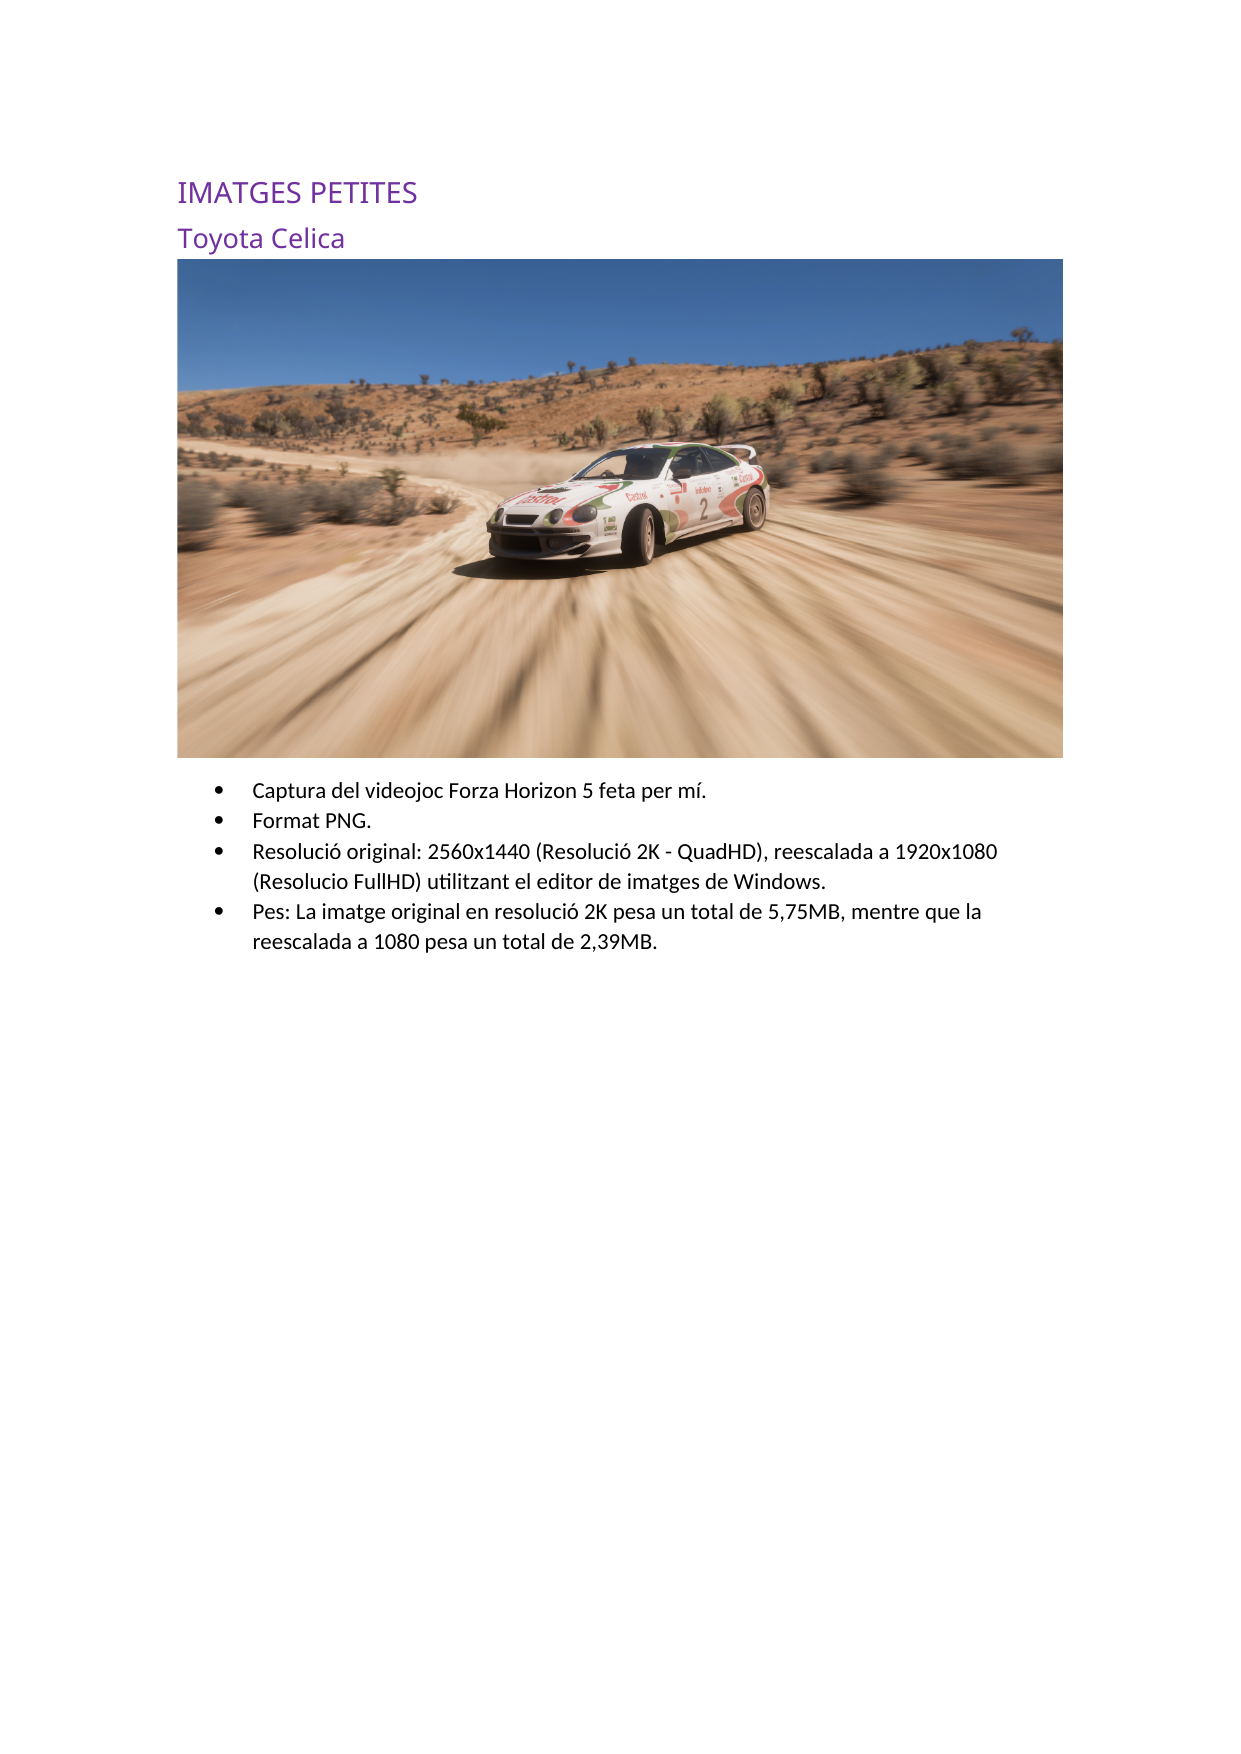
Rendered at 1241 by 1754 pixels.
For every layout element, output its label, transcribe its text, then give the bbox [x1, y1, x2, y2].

list Pes: La imatge original en resolució 2K pesa un total de 5,75MB, mentre que la reescalada a 1080 pesa un total de 2,39MB. [215, 897, 1063, 956]
subtitle Toyota Celica [177, 219, 1063, 256]
list Format PNG. [215, 807, 1063, 835]
list Resolució original: 2560x1440 (Resolució 2K - QuadHD), reescalada a 1920x1080 (Resolucio FullHD) utilitzant el editor de imatges de Windows. [215, 837, 1063, 895]
picture [177, 259, 1063, 758]
subtitle IMATGES PETITES [177, 173, 1063, 212]
list Captura del videojoc Forza Horizon 5 feta per mí. [215, 776, 1063, 804]
